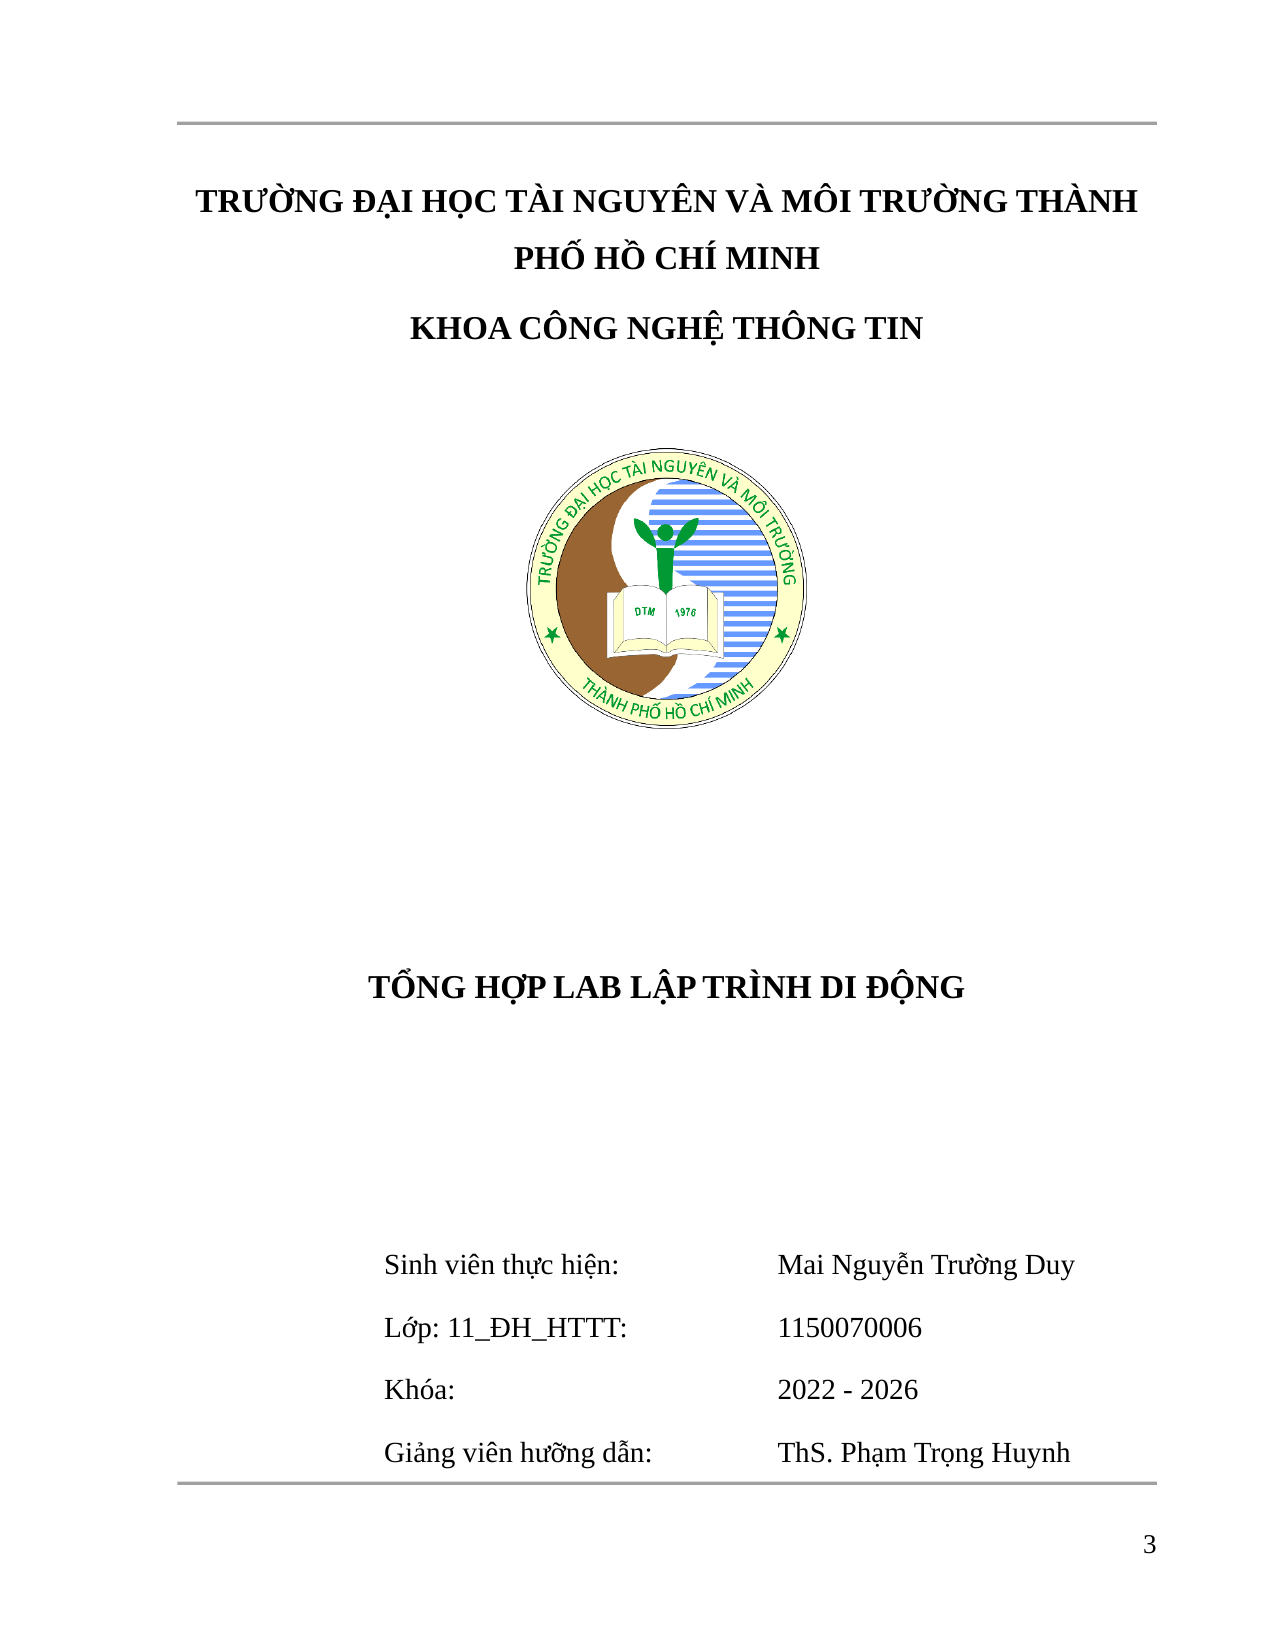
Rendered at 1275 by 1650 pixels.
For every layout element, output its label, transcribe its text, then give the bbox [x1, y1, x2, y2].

text KHOA CÔNG NGHỆ THÔNG TIN [177, 308, 1156, 347]
text Khóa: 2022 - 2026 [384, 1372, 1156, 1406]
text Lớp: 11_ĐH_HTTT: 1150070006 [384, 1310, 1156, 1343]
picture [526, 448, 807, 729]
text Sinh viên thực hiện: Mai Nguyễn Trường Duy [384, 1247, 1156, 1280]
text TỔNG HỢP LAB LẬP TRÌNH DI ĐỘNG [177, 967, 1156, 1005]
text Giảng viên hưỡng dẫn: ThS. Phạm Trọng Huynh [384, 1435, 1156, 1469]
text TRƯỜNG ĐẠI HỌC TÀI NGUYÊN VÀ MÔI TRƯỜNG THÀNH PHỐ HỒ CHÍ MINH [177, 181, 1156, 277]
